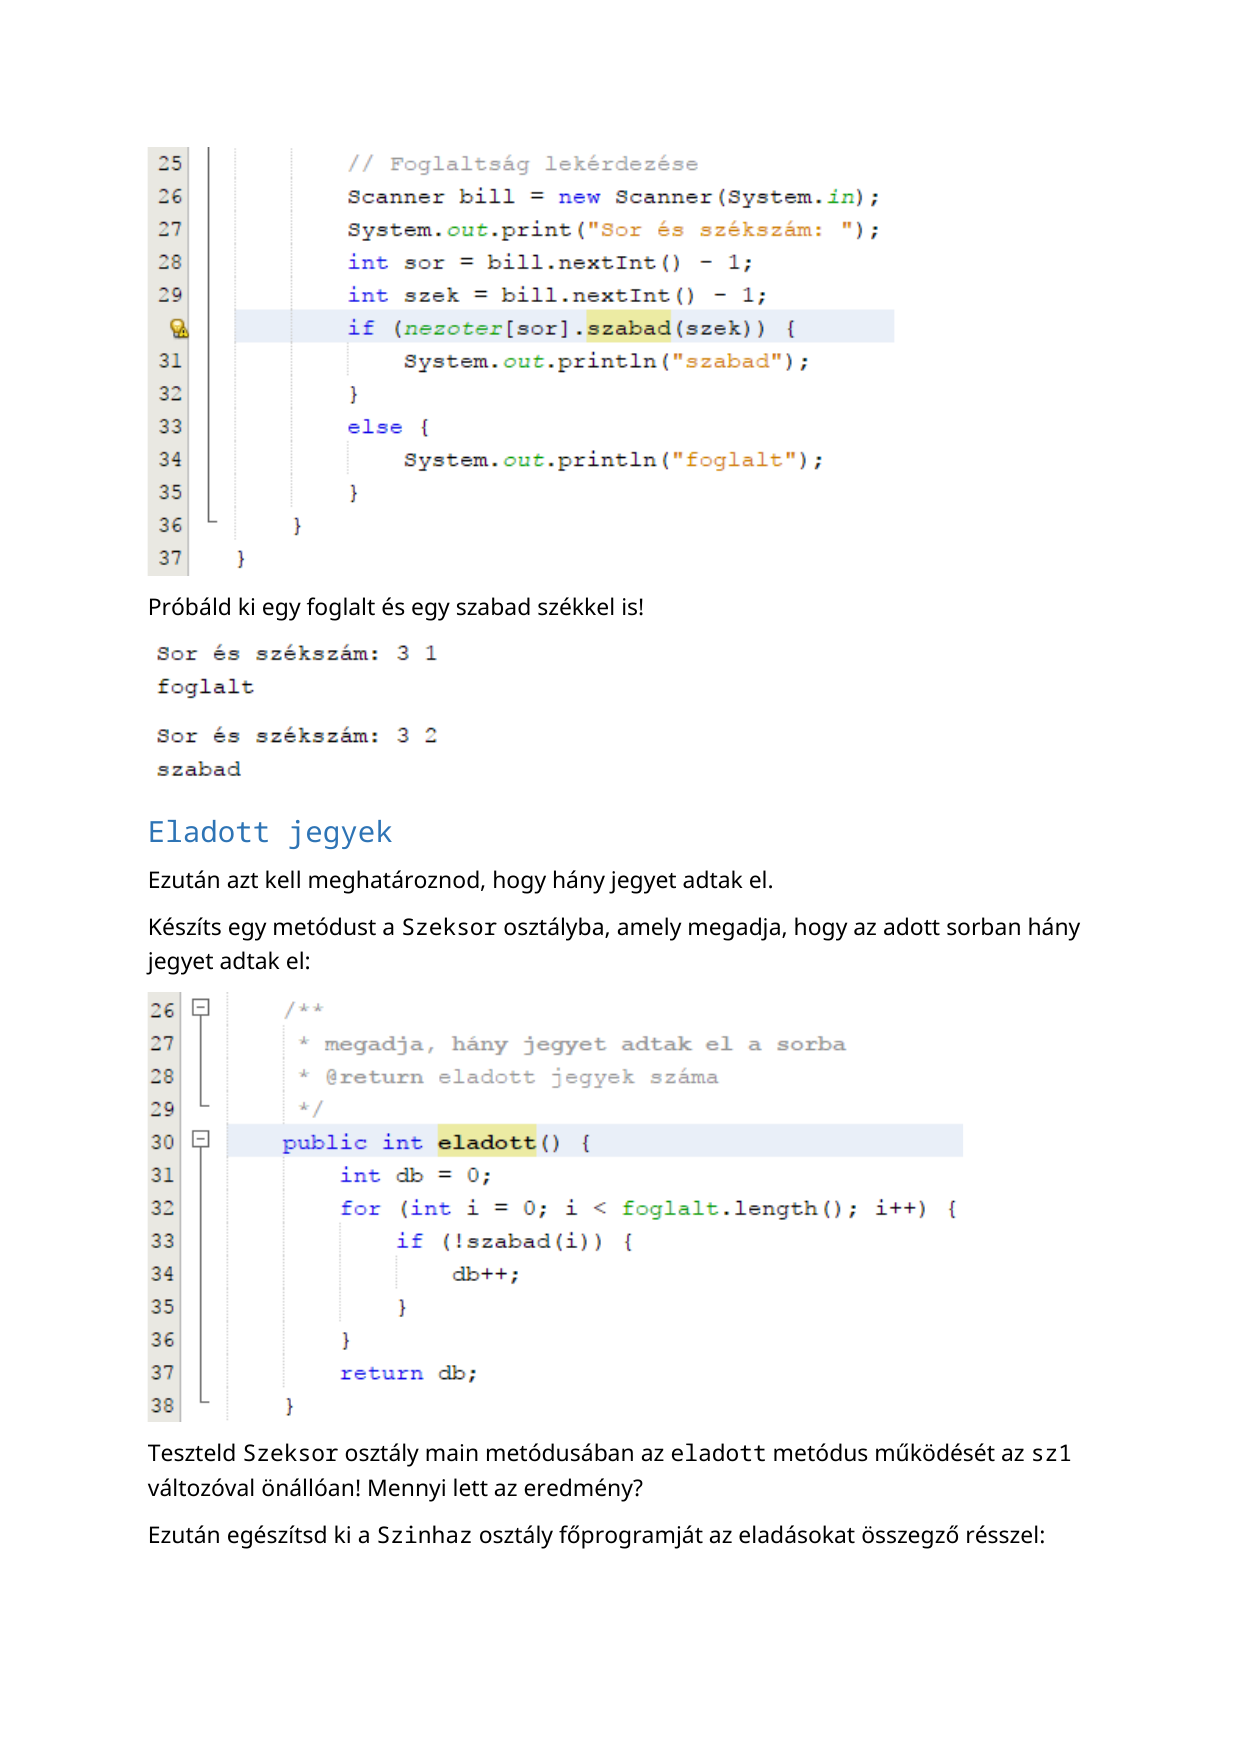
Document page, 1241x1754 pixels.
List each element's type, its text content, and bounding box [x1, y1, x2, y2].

text Próbáld ki egy foglalt és egy szabad székkel is! [148, 591, 1093, 623]
text Teszteld Szeksor osztály main metódusában az eladott metódus működését az sz1 változóval önállóan! Mennyi lett az eredmény? [148, 1437, 1093, 1503]
picture [147, 638, 448, 703]
text Ezután azt kell meghatároznod, hogy hány jegyet adtak el. [148, 864, 1093, 895]
subtitle Eladott jegyek [148, 812, 1093, 851]
text Ezután egészítsd ki a Szinhaz osztály főprogramját az eladásokat összegző résszel: [148, 1518, 1093, 1550]
picture [147, 147, 895, 576]
picture [147, 717, 448, 784]
text Készíts egy metódust a Szeksor osztályba, amely megadja, hogy az adott sorban hány jegyet adtak el: [148, 911, 1093, 976]
picture [147, 992, 964, 1422]
